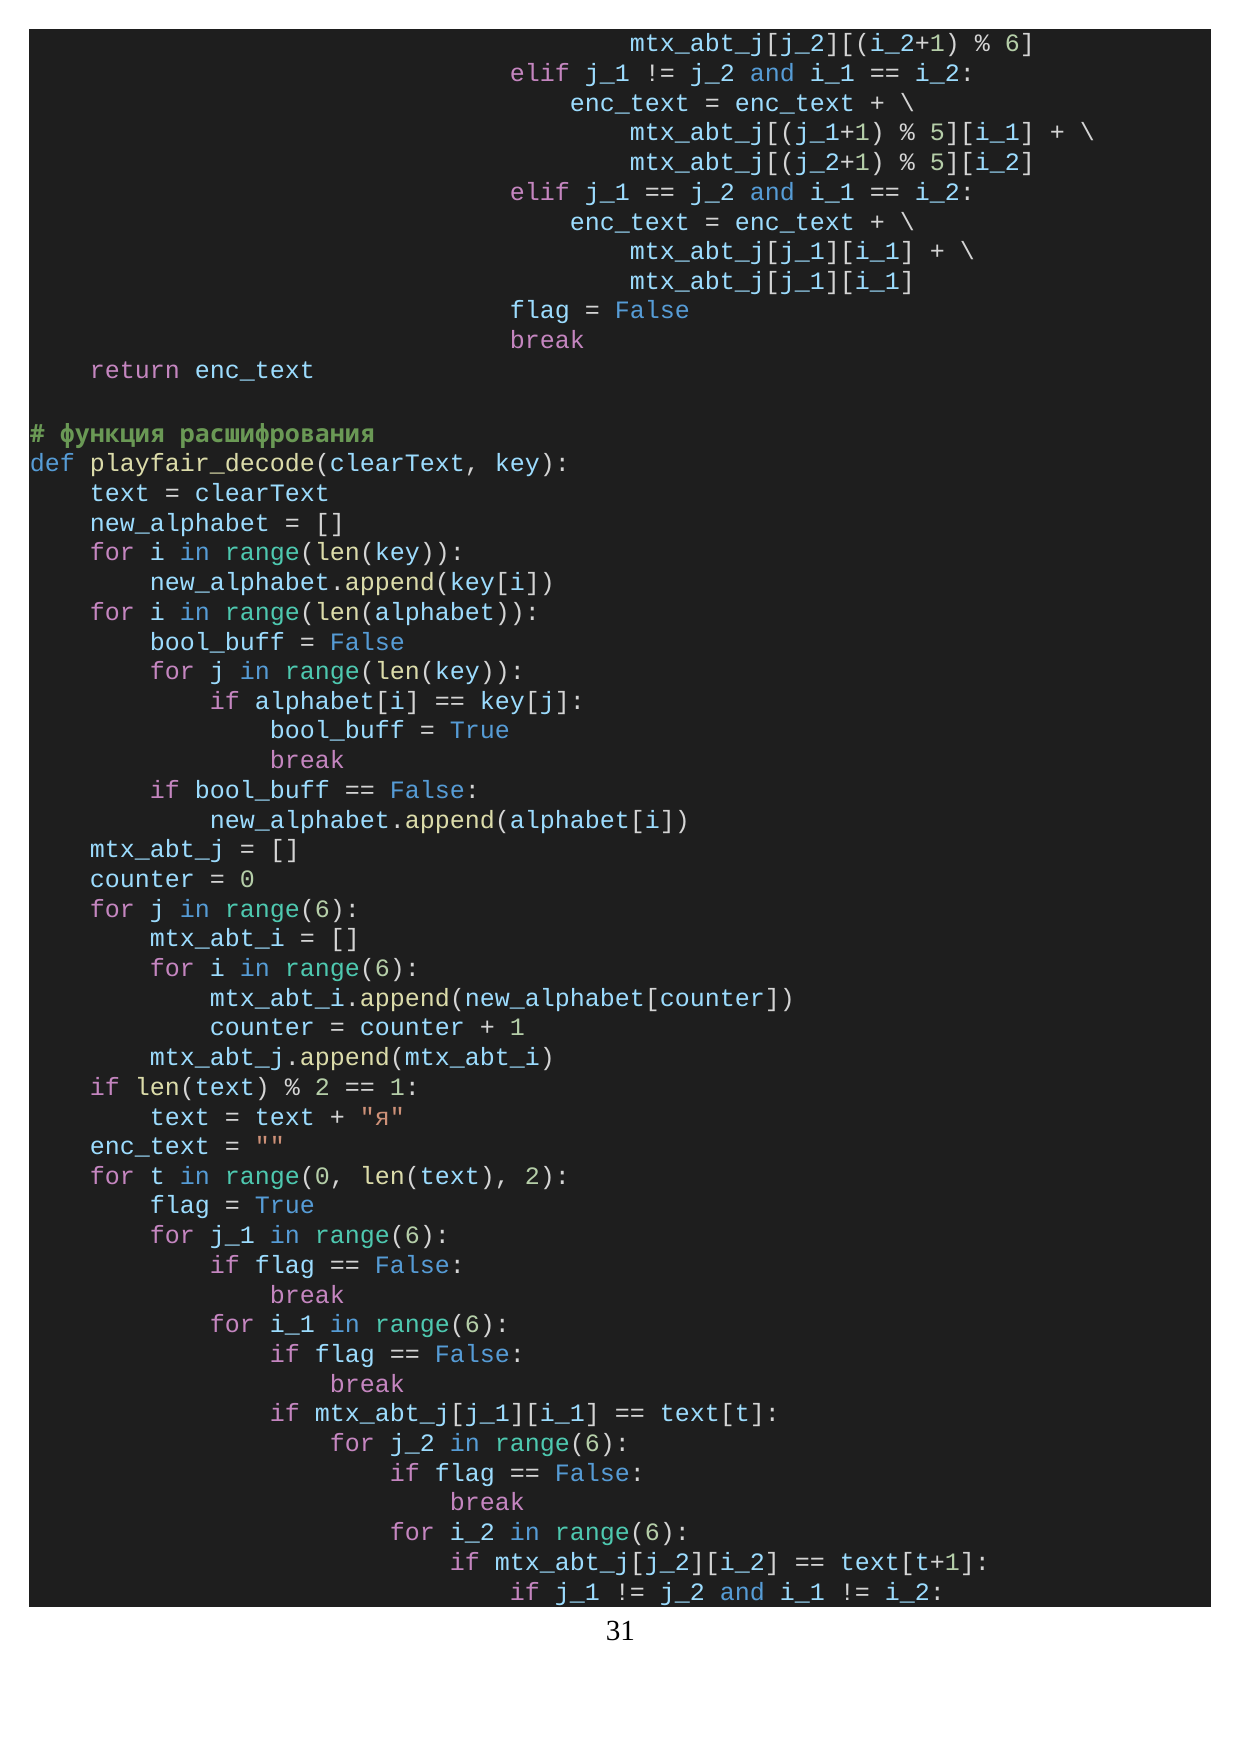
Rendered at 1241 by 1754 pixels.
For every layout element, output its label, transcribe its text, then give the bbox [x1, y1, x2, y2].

text bool_buff = True [29, 717, 1211, 746]
text for i_2 in range(6): [29, 1518, 1211, 1548]
text return enc_text [29, 356, 1211, 386]
text for i in range(len(key)): [29, 539, 1211, 568]
text new_alphabet.append(key[i]) [29, 568, 1211, 598]
text if mtx_abt_j[j_1][i_1] == text[t]: [29, 1399, 1211, 1429]
text if j_1 != j_2 and i_1 != i_2: [29, 1578, 1211, 1607]
text if len(text) % 2 == 1: [29, 1073, 1211, 1103]
text break [29, 1281, 1211, 1311]
text if mtx_abt_j[j_2][i_2] == text[t+1]: [29, 1548, 1211, 1578]
text mtx_abt_i = [] [29, 924, 1211, 954]
text if flag == False: [29, 1251, 1211, 1281]
text mtx_abt_j[j_1][i_1] + \ [29, 237, 1211, 267]
text break [29, 326, 1211, 356]
text new_alphabet = [] [29, 509, 1211, 539]
text mtx_abt_j[j_2][(i_2+1) % 6] [29, 29, 1211, 59]
text enc_text = "" [29, 1132, 1211, 1162]
text break [29, 1370, 1211, 1399]
text for i in range(6): [29, 954, 1211, 984]
text if bool_buff == False: [29, 776, 1211, 806]
text enc_text = enc_text + \ [29, 208, 1211, 237]
text def playfair_decode(clearText, key): [29, 449, 1211, 479]
text text = text + "я" [29, 1103, 1211, 1132]
text mtx_abt_j = [] [29, 836, 1211, 865]
text text = clearText [29, 479, 1211, 509]
text if flag == False: [29, 1340, 1211, 1370]
text counter = 0 [29, 865, 1211, 895]
text mtx_abt_j[(j_2+1) % 5][i_2] [29, 148, 1211, 178]
text for i in range(len(alphabet)): [29, 598, 1211, 628]
text mtx_abt_j.append(mtx_abt_i) [29, 1043, 1211, 1073]
text for j_1 in range(6): [29, 1221, 1211, 1251]
text mtx_abt_j[(j_1+1) % 5][i_1] + \ [29, 119, 1211, 148]
text flag = False [29, 297, 1211, 326]
text if flag == False: [29, 1459, 1211, 1489]
text if alphabet[i] == key[j]: [29, 687, 1211, 717]
text # функция расшифрования [29, 416, 1211, 449]
text for j in range(6): [29, 895, 1211, 924]
text flag = True [29, 1192, 1211, 1221]
text break [29, 1489, 1211, 1518]
text elif j_1 != j_2 and i_1 == i_2: [29, 59, 1211, 89]
text new_alphabet.append(alphabet[i]) [29, 806, 1211, 836]
text bool_buff = False [29, 628, 1211, 657]
text for j in range(len(key)): [29, 657, 1211, 687]
text for t in range(0, len(text), 2): [29, 1162, 1211, 1192]
text break [29, 746, 1211, 776]
text counter = counter + 1 [29, 1014, 1211, 1043]
text for j_2 in range(6): [29, 1429, 1211, 1459]
text mtx_abt_i.append(new_alphabet[counter]) [29, 984, 1211, 1014]
text for i_1 in range(6): [29, 1311, 1211, 1340]
text enc_text = enc_text + \ [29, 89, 1211, 119]
text mtx_abt_j[j_1][i_1] [29, 267, 1211, 297]
text elif j_1 == j_2 and i_1 == i_2: [29, 178, 1211, 208]
